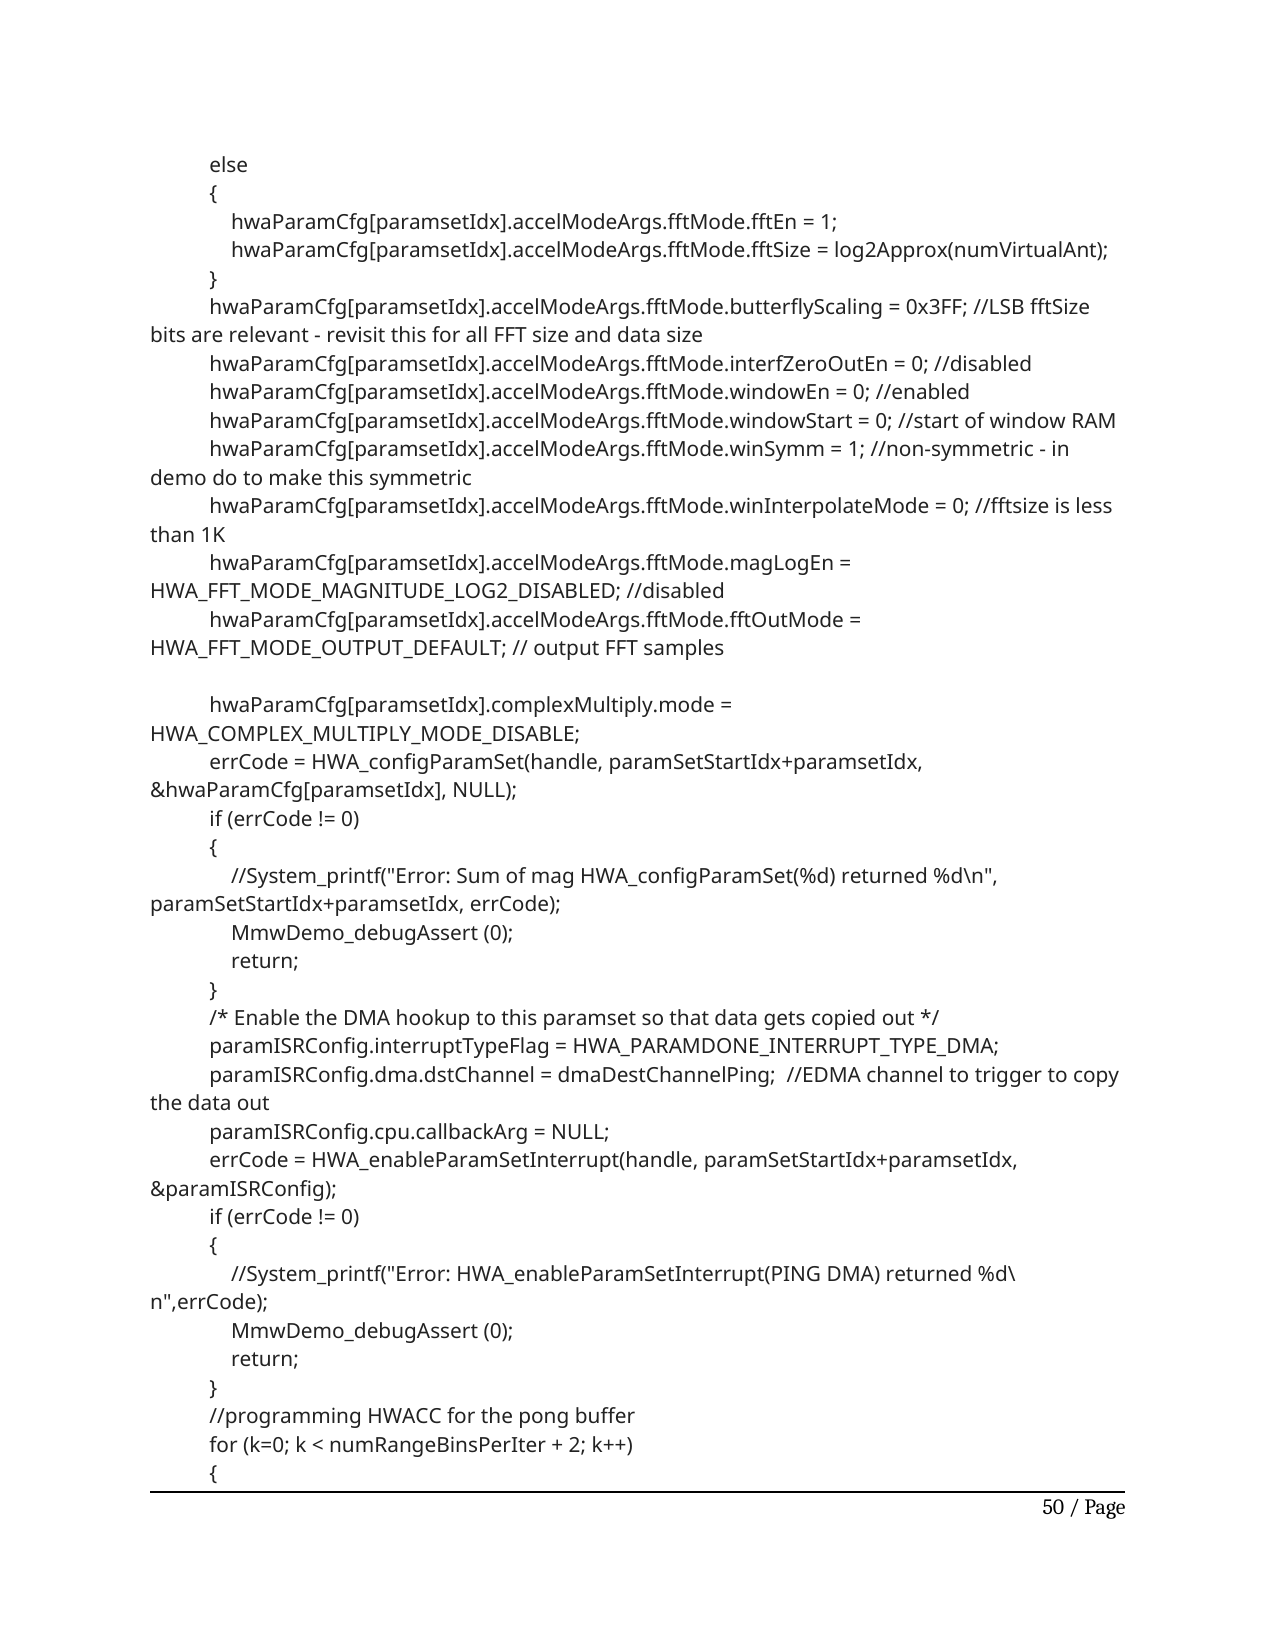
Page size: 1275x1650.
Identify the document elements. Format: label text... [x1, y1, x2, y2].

text { [150, 1458, 1125, 1487]
text MmwDemo_debugAssert (0); [150, 1316, 1125, 1344]
text } [150, 1373, 1125, 1401]
text return; [150, 946, 1125, 975]
text return; [150, 1344, 1125, 1373]
text //System_printf("Error: Sum of mag HWA_configParamSet(%d) returned %d\n", paramSetStartIdx+paramsetIdx, errCode); [150, 861, 1125, 918]
text MmwDemo_debugAssert (0); [150, 918, 1125, 946]
text else [150, 150, 1125, 178]
text { [150, 1231, 1125, 1259]
text } [150, 264, 1125, 292]
text errCode = HWA_enableParamSetInterrupt(handle, paramSetStartIdx+paramsetIdx, &paramISRConfig); [150, 1145, 1125, 1202]
text paramISRConfig.cpu.callbackArg = NULL; [150, 1117, 1125, 1145]
text hwaParamCfg[paramsetIdx].accelModeArgs.fftMode.winSymm = 1; //non-symmetric - in demo do to make this symmetric [150, 434, 1125, 491]
text } [150, 975, 1125, 1003]
text //System_printf("Error: HWA_enableParamSetInterrupt(PING DMA) returned %d\n",errCode); [150, 1259, 1125, 1316]
text hwaParamCfg[paramsetIdx].accelModeArgs.fftMode.fftSize = log2Approx(numVirtualAnt); [150, 235, 1125, 264]
text hwaParamCfg[paramsetIdx].accelModeArgs.fftMode.butterflyScaling = 0x3FF; //LSB fftSize bits are relevant - revisit this for all FFT size and data size [150, 292, 1125, 349]
text paramISRConfig.dma.dstChannel = dmaDestChannelPing; //EDMA channel to trigger to copy the data out [150, 1060, 1125, 1117]
text if (errCode != 0) [150, 804, 1125, 832]
text /* Enable the DMA hookup to this paramset so that data gets copied out */ [150, 1003, 1125, 1032]
text for (k=0; k < numRangeBinsPerIter + 2; k++) [150, 1430, 1125, 1458]
text paramISRConfig.interruptTypeFlag = HWA_PARAMDONE_INTERRUPT_TYPE_DMA; [150, 1032, 1125, 1060]
text hwaParamCfg[paramsetIdx].accelModeArgs.fftMode.windowEn = 0; //enabled [150, 377, 1125, 406]
text hwaParamCfg[paramsetIdx].accelModeArgs.fftMode.winInterpolateMode = 0; //fftsize is less than 1K [150, 491, 1125, 548]
text //programming HWACC for the pong buffer [150, 1401, 1125, 1430]
text hwaParamCfg[paramsetIdx].accelModeArgs.fftMode.fftOutMode = HWA_FFT_MODE_OUTPUT_DEFAULT; // output FFT samples [150, 605, 1125, 662]
text hwaParamCfg[paramsetIdx].accelModeArgs.fftMode.fftEn = 1; [150, 207, 1125, 235]
text hwaParamCfg[paramsetIdx].accelModeArgs.fftMode.windowStart = 0; //start of window RAM [150, 406, 1125, 434]
text { [150, 178, 1125, 207]
text hwaParamCfg[paramsetIdx].accelModeArgs.fftMode.magLogEn = HWA_FFT_MODE_MAGNITUDE_LOG2_DISABLED; //disabled [150, 548, 1125, 605]
text hwaParamCfg[paramsetIdx].accelModeArgs.fftMode.interfZeroOutEn = 0; //disabled [150, 349, 1125, 377]
text hwaParamCfg[paramsetIdx].complexMultiply.mode = HWA_COMPLEX_MULTIPLY_MODE_DISABLE; [150, 690, 1125, 747]
text errCode = HWA_configParamSet(handle, paramSetStartIdx+paramsetIdx, &hwaParamCfg[paramsetIdx], NULL); [150, 747, 1125, 804]
text { [150, 832, 1125, 861]
text if (errCode != 0) [150, 1202, 1125, 1231]
